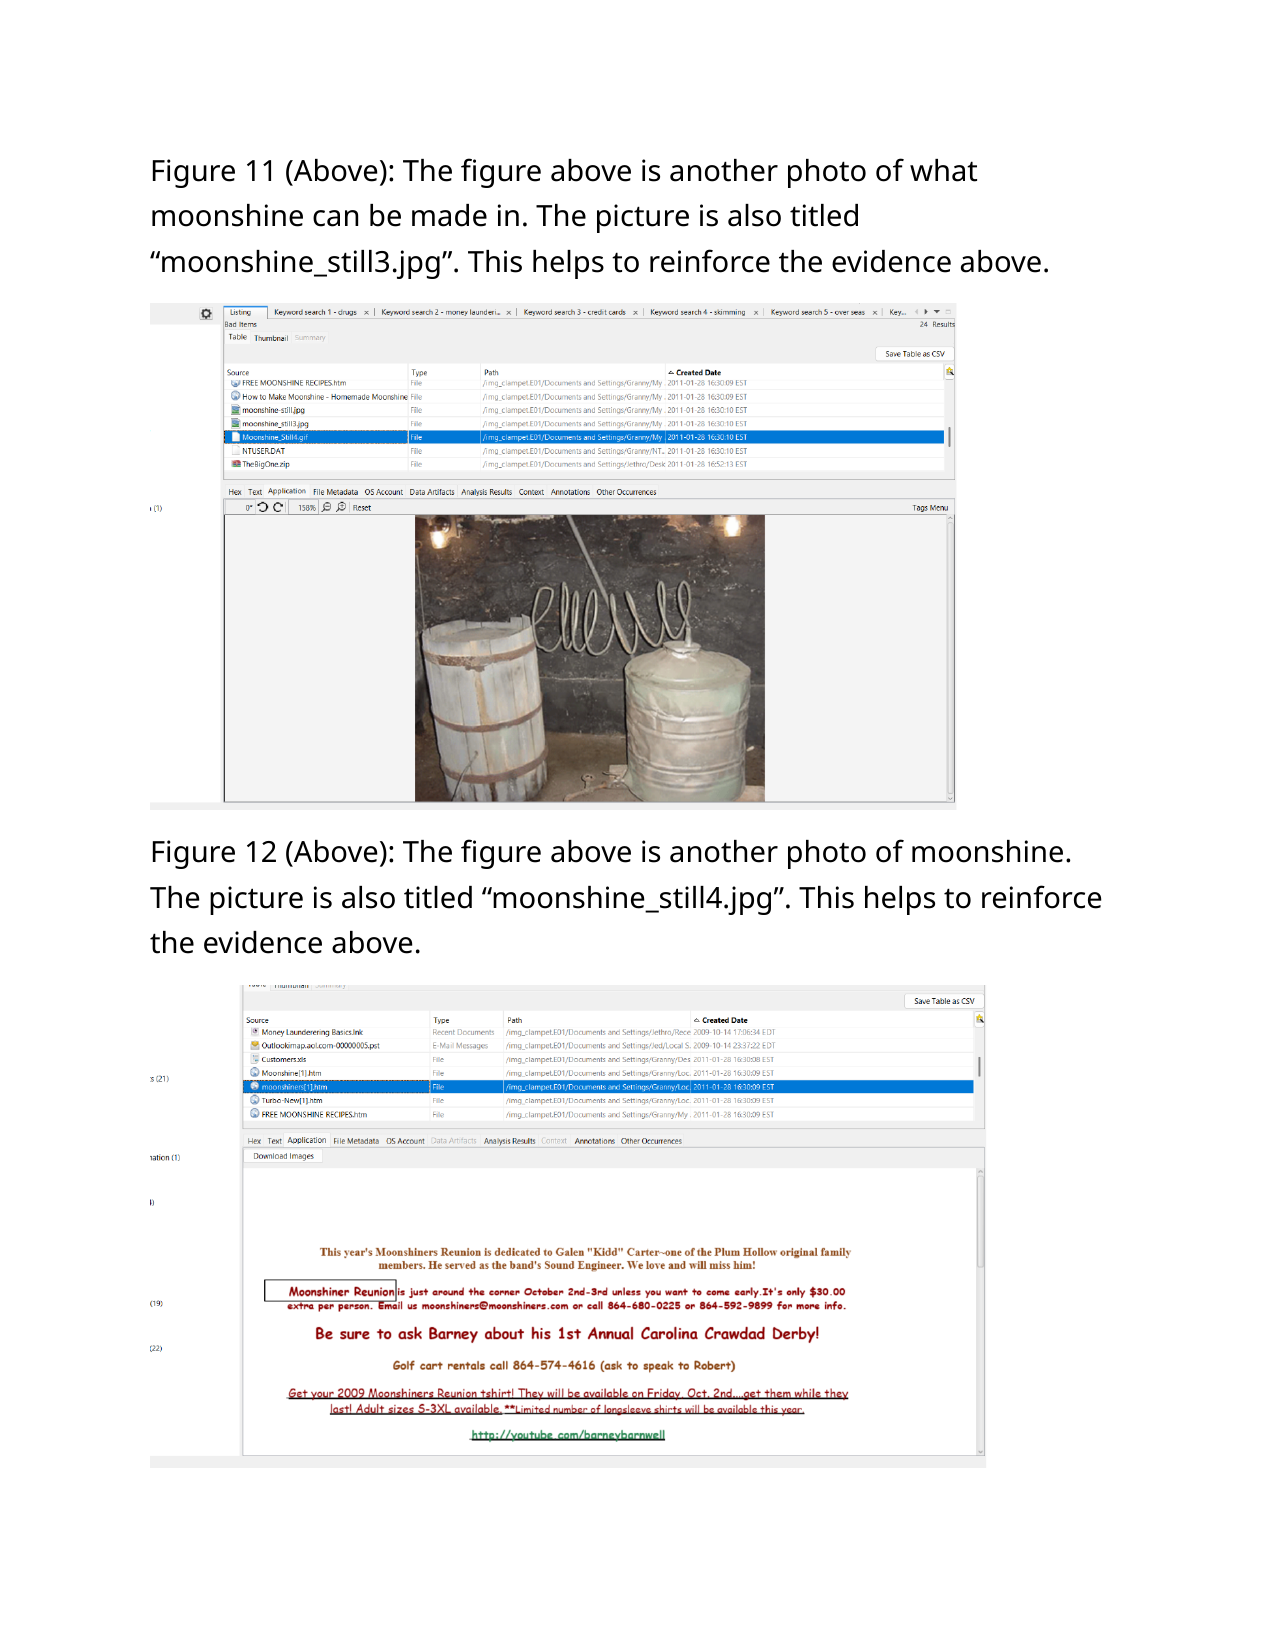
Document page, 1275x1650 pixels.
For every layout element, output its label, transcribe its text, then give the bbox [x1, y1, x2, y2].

text Figure 12 (Above): The figure above is another photo of moonshine. The picture is also titled “moonshine_still4.jpg”. This helps to reinforce the evidence above. [150, 832, 1125, 962]
picture [150, 985, 987, 1468]
picture [150, 303, 957, 810]
text Figure 11 (Above): The figure above is another photo of what moonshine can be made in. The picture is also titled “moonshine_still3.jpg”. This helps to reinforce the evidence above. [150, 150, 1125, 281]
